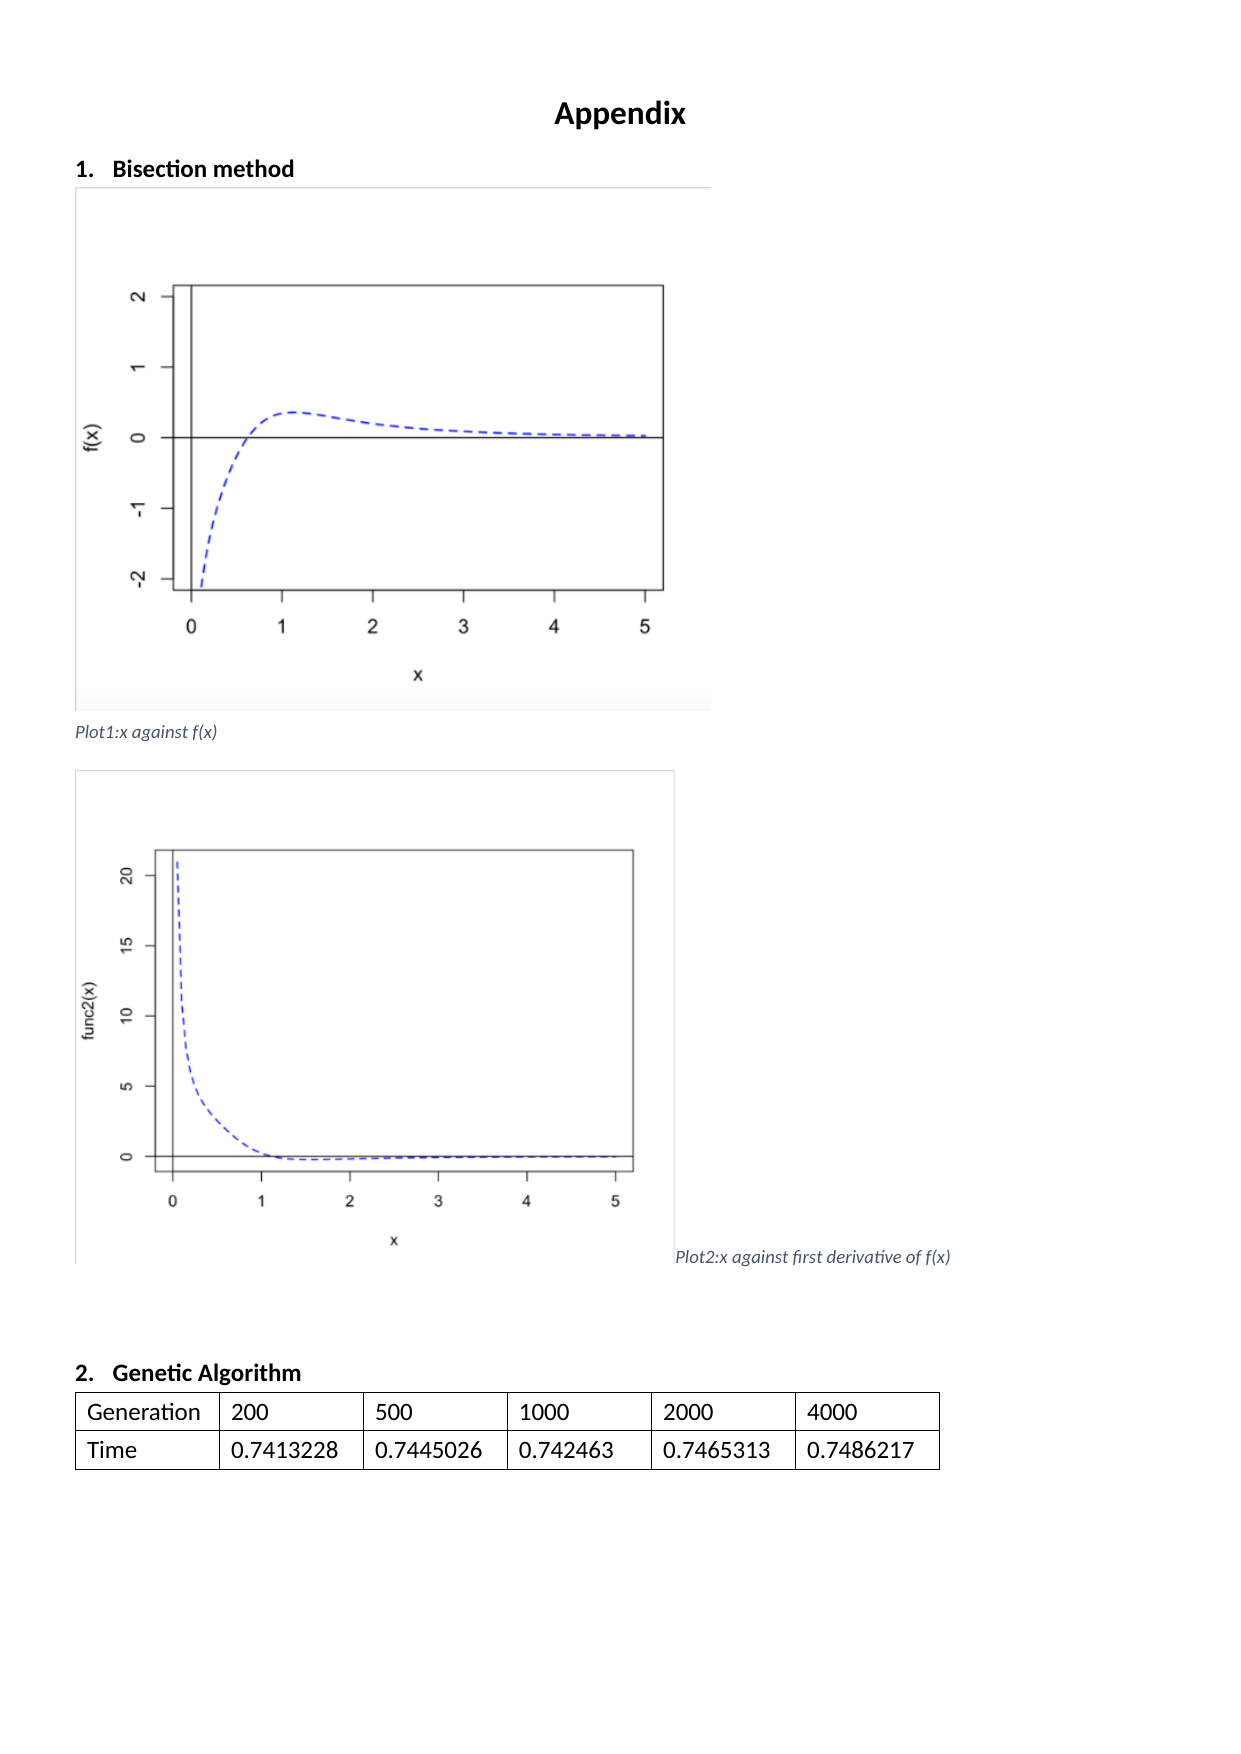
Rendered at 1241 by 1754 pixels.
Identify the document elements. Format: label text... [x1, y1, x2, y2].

picture [75, 187, 712, 711]
table_header 200 [220, 1393, 363, 1430]
list Genetic Algorithm [75, 1354, 1165, 1392]
table_header 500 [364, 1393, 507, 1430]
table_header 2000 [652, 1393, 795, 1430]
table_header 1000 [508, 1393, 651, 1430]
table_cell Time [76, 1431, 219, 1469]
text Appendix [75, 75, 1165, 150]
text Plot1:x against f(x) [75, 712, 1165, 750]
table_cell 0.7445026 [364, 1431, 507, 1469]
table_header 4000 [796, 1393, 939, 1430]
table_cell 0.742463 [508, 1431, 651, 1469]
picture [75, 770, 676, 1264]
table_cell 0.7465313 [652, 1431, 795, 1469]
list Bisection method [75, 150, 1165, 187]
table_header Generation [76, 1393, 219, 1430]
table_cell 0.7486217 [796, 1431, 939, 1469]
table_cell 0.7413228 [220, 1431, 363, 1469]
